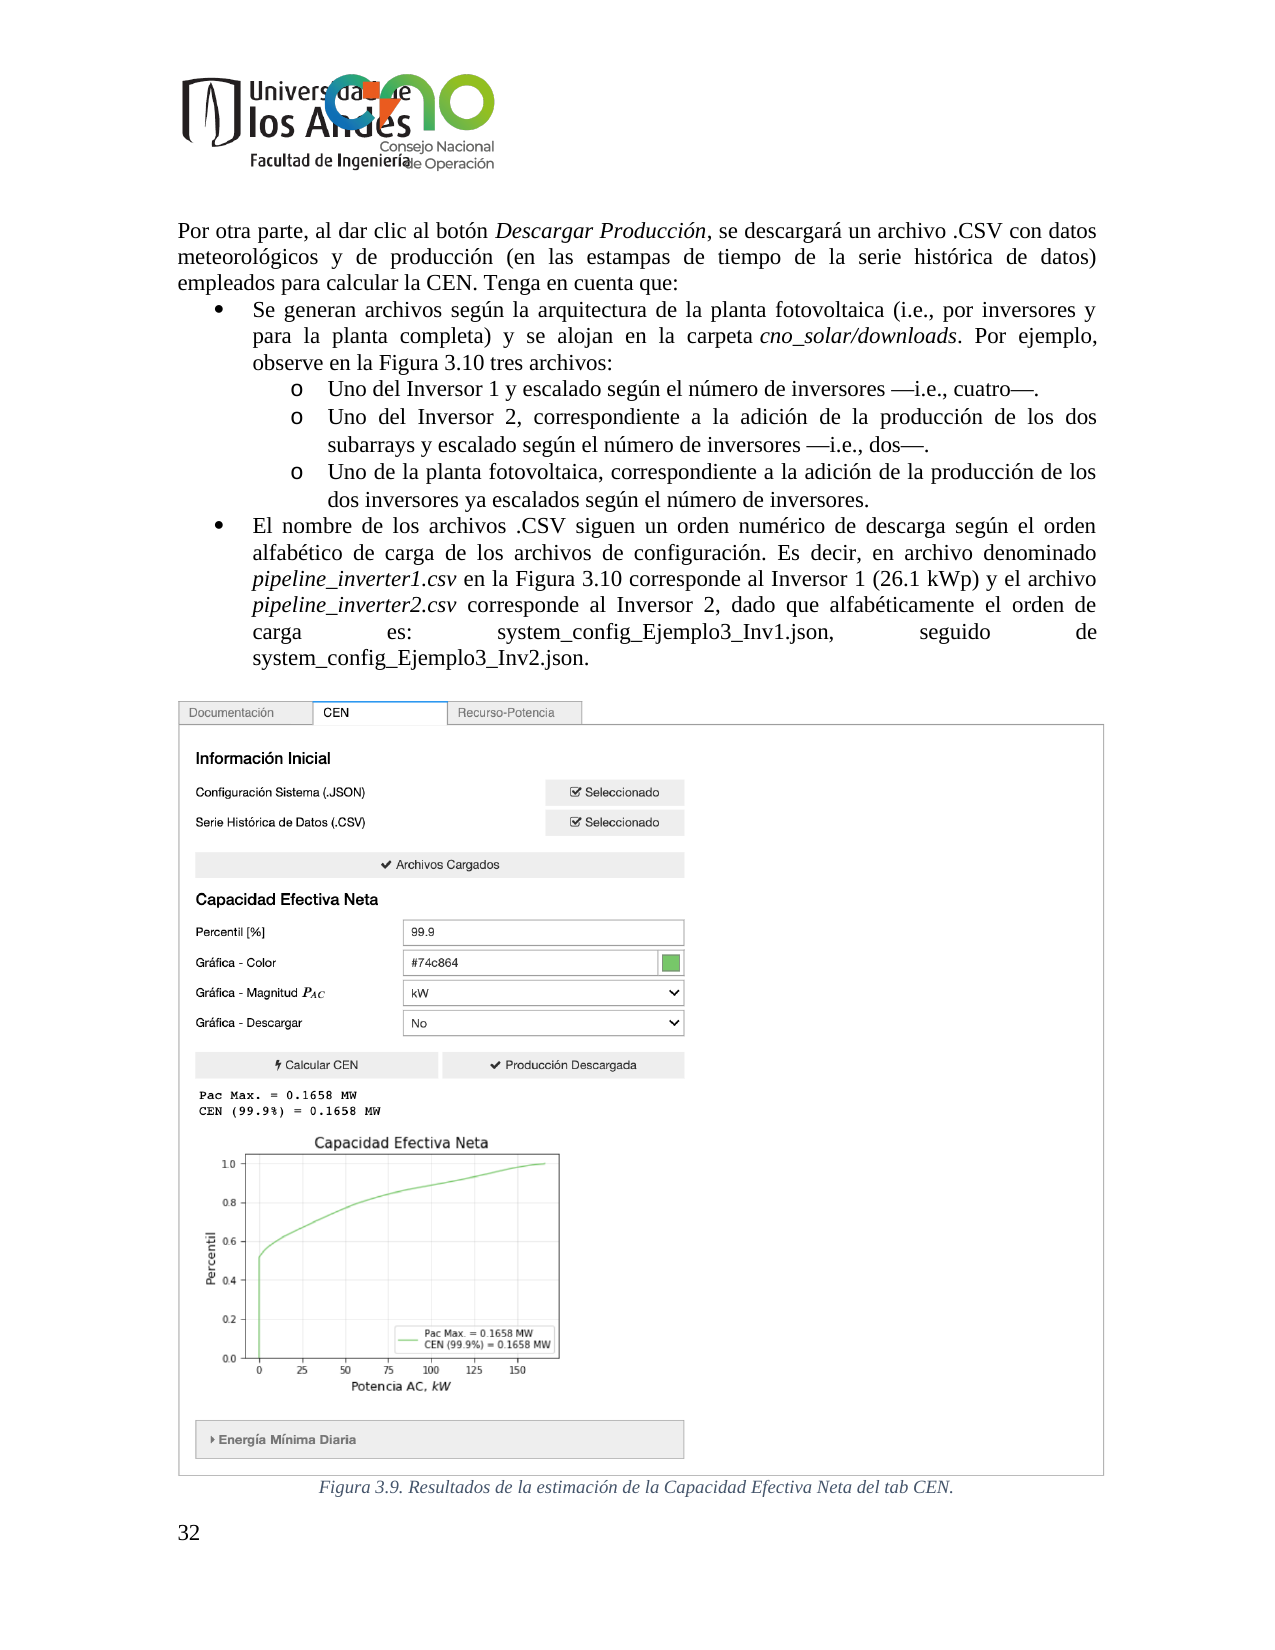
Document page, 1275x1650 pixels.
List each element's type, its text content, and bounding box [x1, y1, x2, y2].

picture [324, 73, 495, 172]
text Figura 3.9. Resultados de la estimación de la Capacidad Efectiva Neta del tab CEN. [177, 1476, 1098, 1497]
list Se generan archivos según la arquitectura de la planta fotovoltaica (i.e., por inversores y para la planta completa) y se alojan en la carpeta cno_solar/downloads. Por ejemplo, observe en la Figura 3.10 tres archivos: [215, 296, 1098, 375]
list Uno del Inversor 1 y escalado según el número de inversores —i.e., cuatro—. [290, 375, 1098, 403]
list Uno de la planta fotovoltaica, correspondiente a la adición de la producción de los dos inversores ya escalados según el número de inversores. [290, 458, 1098, 512]
picture [177, 701, 1105, 1476]
text Por otra parte, al dar clic al botón Descargar Producción, se descargará un archivo .CSV con datos meteorológicos y de producción (en las estampas de tiempo de la serie histórica de datos) empleados para calcular la CEN. Tenga en cuenta que: [177, 217, 1098, 296]
list El nombre de los archivos .CSV siguen un orden numérico de descarga según el orden alfabético de carga de los archivos de configuración. Es decir, en archivo denominado pipeline_inverter1.csv en la Figura 3.10 corresponde al Inversor 1 (26.1 kWp) y el archivo pipeline_inverter2.csv corresponde al Inversor 2, dado que alfabéticamente el orden de carga es: system_config_Ejemplo3_Inv1.json, seguido de system_config_Ejemplo3_Inv2.json. [215, 512, 1098, 670]
list Uno del Inversor 2, correspondiente a la adición de la producción de los dos subarrays y escalado según el número de inversores —i.e., dos—. [290, 403, 1098, 458]
